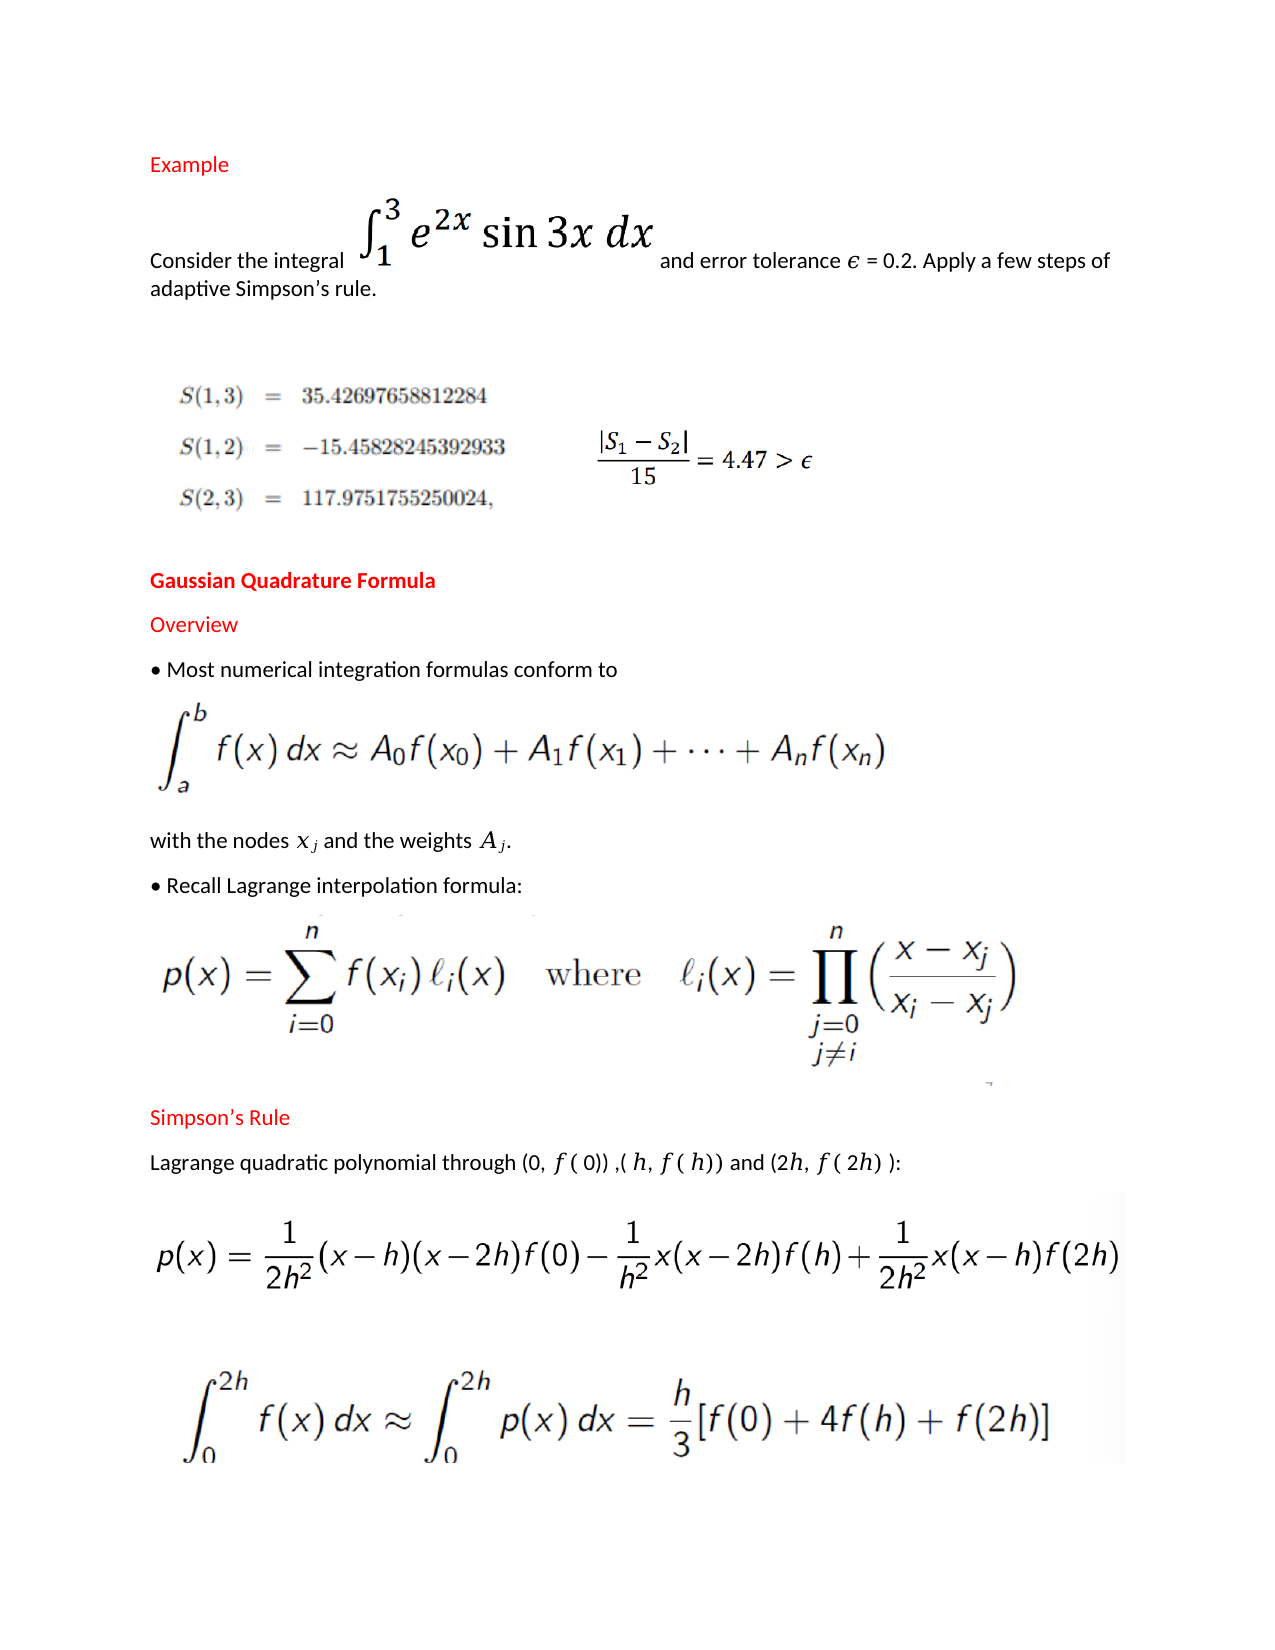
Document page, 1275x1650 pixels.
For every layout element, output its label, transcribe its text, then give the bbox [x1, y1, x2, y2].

picture [150, 1192, 1125, 1463]
text • Most numerical integration formulas conform to [150, 655, 1125, 683]
picture [150, 700, 927, 810]
picture [350, 194, 660, 269]
text Example [150, 150, 1125, 178]
text Simpson’s Rule [150, 1103, 1125, 1131]
picture [150, 363, 841, 550]
text Lagrange quadratic polynomial through (0, 𝑓( 0)) ,( ℎ, 𝑓( ℎ)) and (2ℎ, 𝑓( 2ℎ) ): [150, 1147, 1125, 1176]
text with the nodes 𝑥𝑗 and the weights 𝐴𝑗. [150, 826, 1125, 854]
picture [150, 915, 1016, 1086]
text Consider the integral and error tolerance 𝜖 = 0.2. Apply a few steps of adaptive Simpson’s rule. [150, 195, 1125, 302]
text Overview [150, 611, 1125, 638]
text • Recall Lagrange interpolation formula: [150, 871, 1125, 899]
text Gaussian Quadrature Formula [150, 566, 1125, 594]
